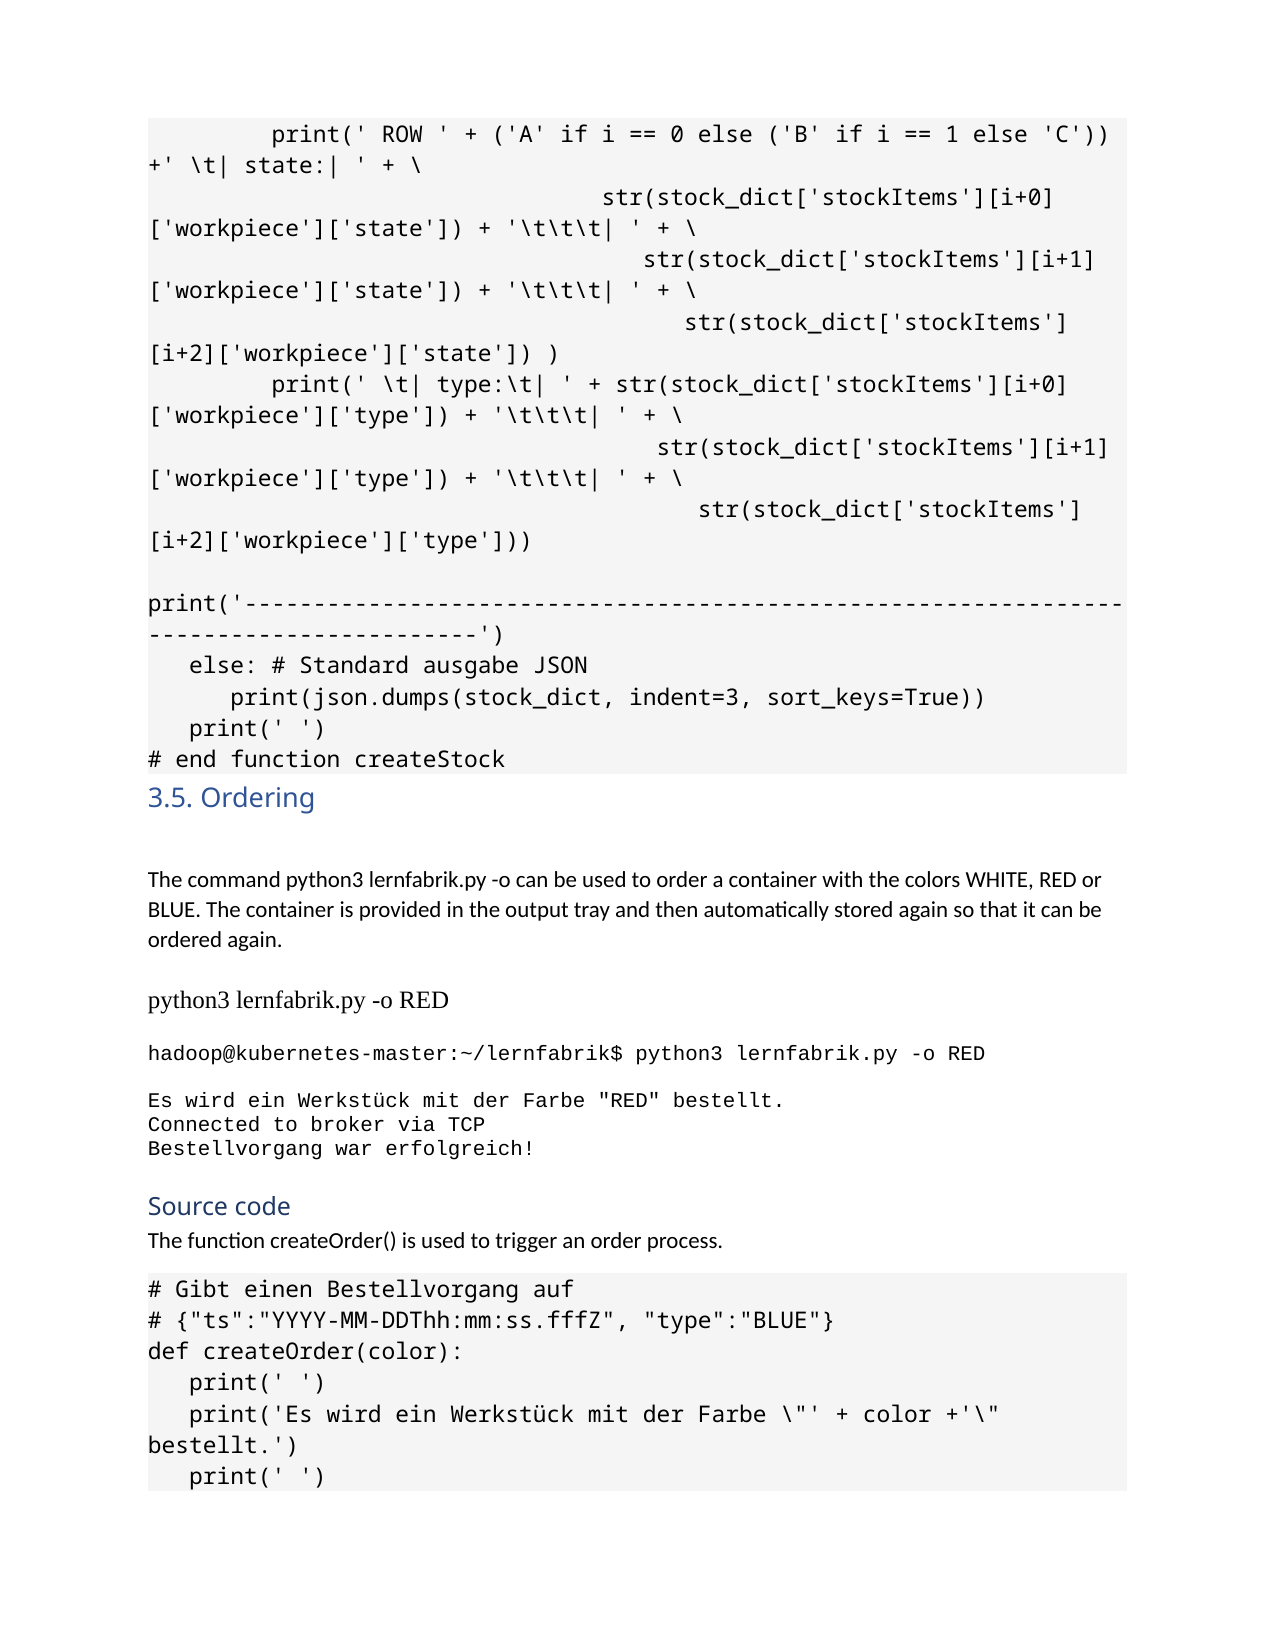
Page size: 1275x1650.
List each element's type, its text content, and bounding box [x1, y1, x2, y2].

text python3 lernfabrik.py -o RED [148, 985, 1127, 1014]
text hadoop@kubernetes-master:~/lernfabrik$ python3 lernfabrik.py -o RED [148, 1043, 1127, 1067]
subtitle 3.5. Ordering [148, 778, 1127, 815]
text Bestellvorgang war erfolgreich! [148, 1137, 1127, 1161]
text Connected to broker via TCP [148, 1114, 1127, 1137]
text Es wird ein Werkstück mit der Farbe "RED" bestellt. [148, 1090, 1127, 1114]
subtitle Source code [148, 1189, 1127, 1223]
text The command python3 lernfabrik.py -o can be used to order a container with the colors WHITE, RED or BLUE. The container is provided in the output tray and then automatically stored again so that it can be ordered again. [148, 865, 1127, 954]
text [148, 118, 1127, 774]
text The function createOrder() is used to trigger an order process. [148, 1226, 1127, 1254]
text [148, 1273, 1127, 1491]
